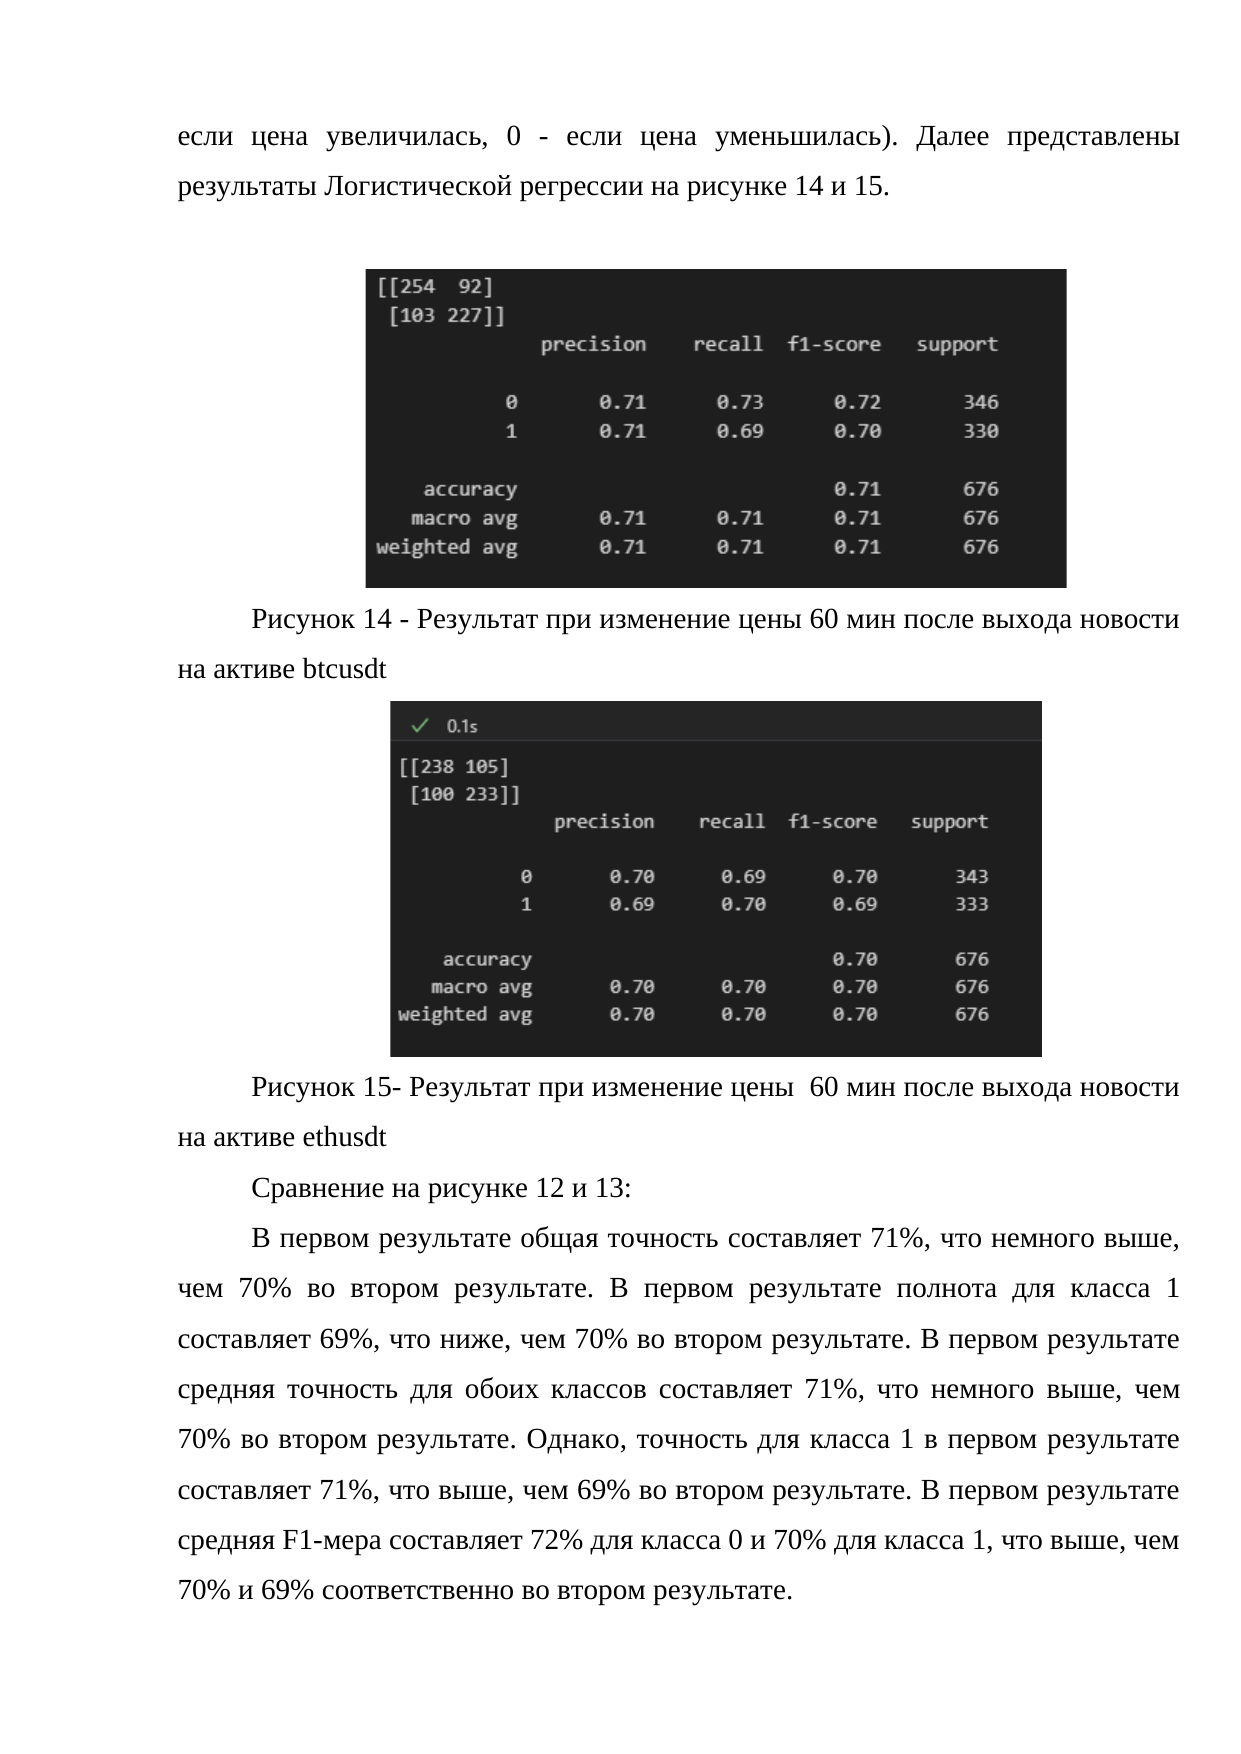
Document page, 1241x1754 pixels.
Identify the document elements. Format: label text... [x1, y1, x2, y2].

text Рисунок 14 - Результат при изменение цены 60 мин после выхода новости на активе btcusdt [177, 601, 1181, 685]
picture [365, 269, 1067, 588]
text В первом результате общая точность составляет 71%, что немного выше, чем 70% во втором результате. В первом результате полнота для класса 1 составляет 69%, что ниже, чем 70% во втором результате. В первом результате средняя точность для обоих классов составляет 71%, что немного выше, чем 70% во втором результате. Однако, точность для класса 1 в первом результате составляет 71%, что выше, чем 69% во втором результате. В первом результате средняя F1-мера составляет 72% для класса 0 и 70% для класса 1, что выше, чем 70% и 69% соответственно во втором результате. [177, 1220, 1181, 1606]
picture [390, 701, 1042, 1057]
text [177, 118, 1181, 202]
text Рисунок 15- Результат при изменение цены 60 мин после выхода новости на активе ethusdt [177, 1069, 1181, 1153]
text Сравнение на рисунке 12 и 13: [177, 1170, 1181, 1203]
